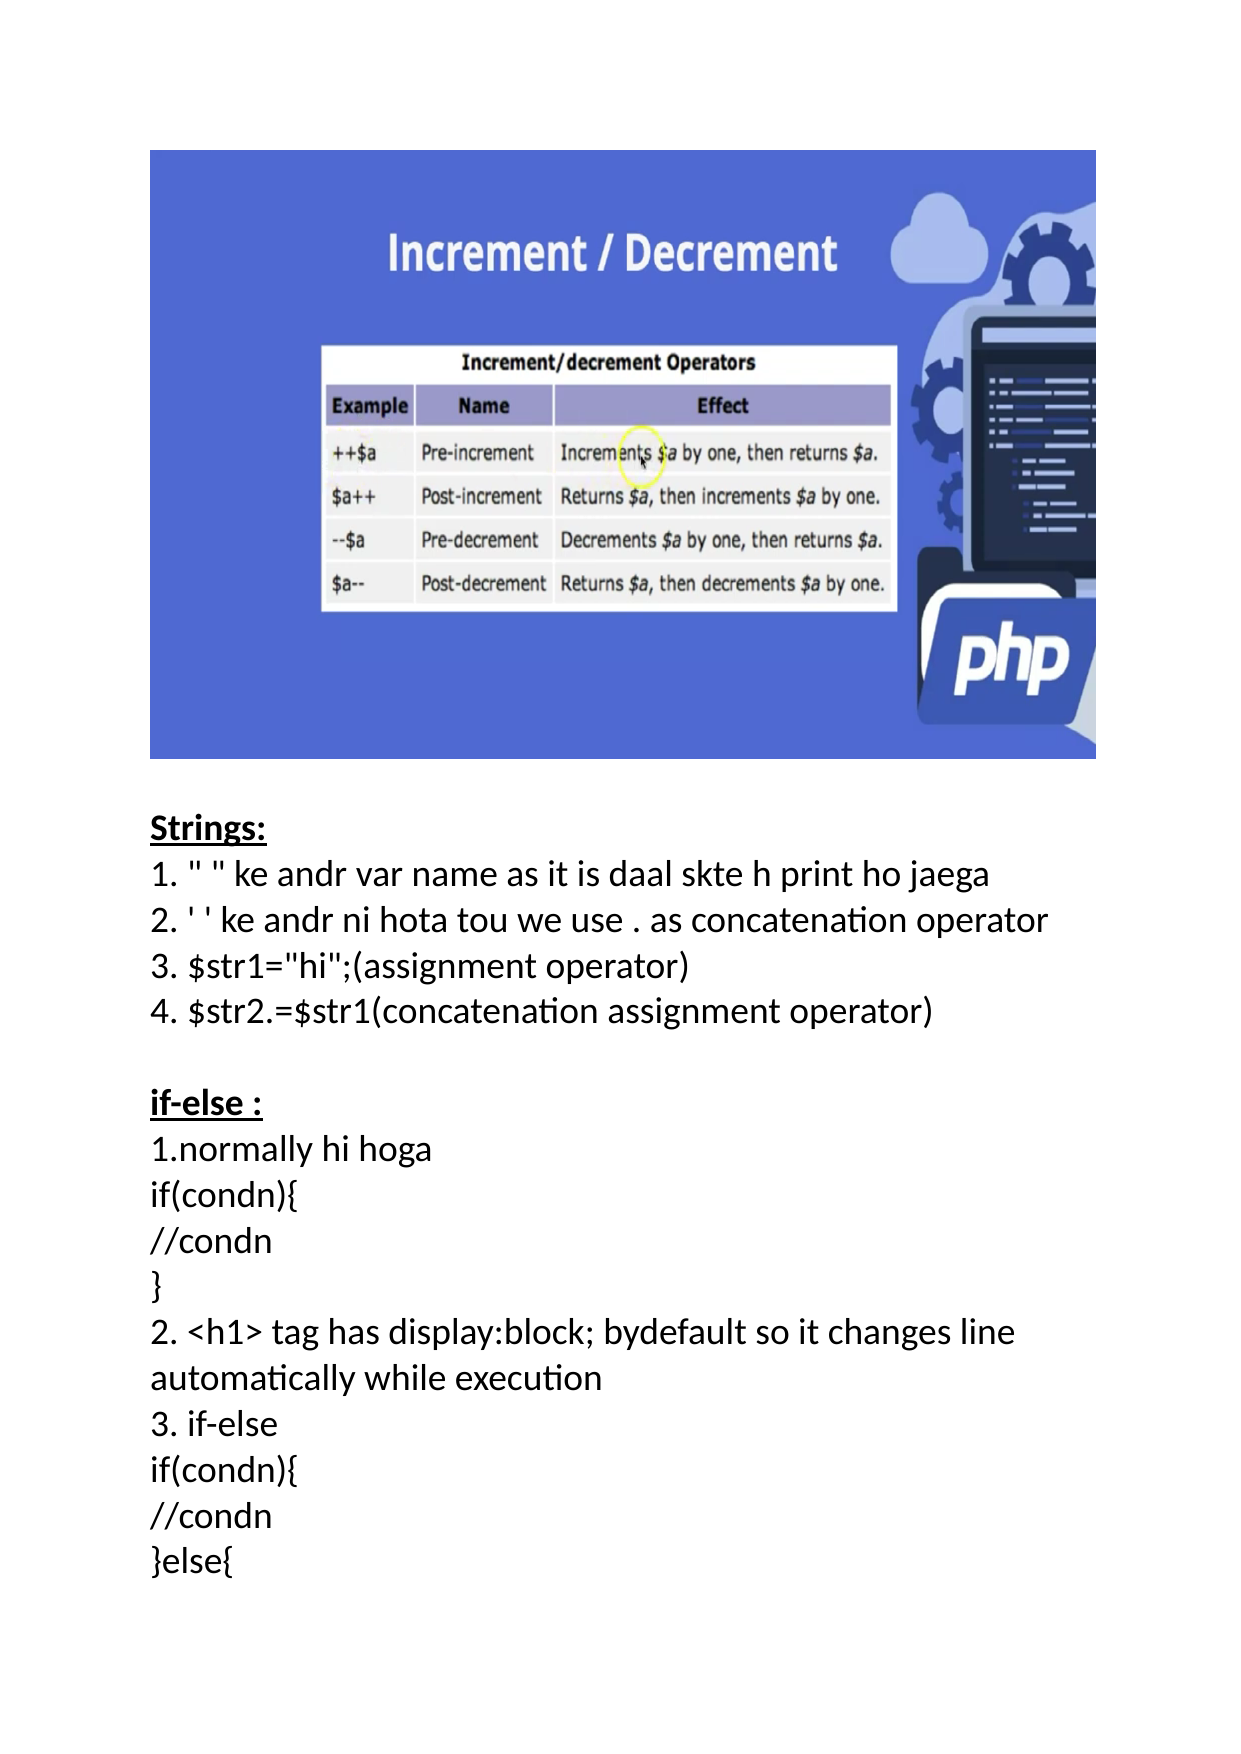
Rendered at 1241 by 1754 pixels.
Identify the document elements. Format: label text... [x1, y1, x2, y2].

text 1.normally hi hoga [150, 1125, 1090, 1171]
picture [150, 150, 1096, 759]
text }else{ [150, 1537, 1090, 1583]
text 3. $str1="hi";(assignment operator) [150, 942, 1090, 987]
text } [150, 1262, 1090, 1308]
text if(condn){ [150, 1446, 1090, 1492]
text if(condn){ [150, 1171, 1090, 1217]
text 1. " " ke andr var name as it is daal skte h print ho jaega [150, 850, 1090, 896]
text //condn [150, 1217, 1090, 1262]
text 2. <h1> tag has display:block; bydefault so it changes line automatically while execution [150, 1308, 1090, 1400]
text 3. if-else [150, 1400, 1090, 1446]
text //condn [150, 1492, 1090, 1537]
text 4. $str2.=$str1(concatenation assignment operator) [150, 987, 1090, 1033]
text 2. ' ' ke andr ni hota tou we use . as concatenation operator [150, 896, 1090, 942]
text if-else : [150, 1079, 1090, 1125]
text Strings: [150, 804, 1090, 850]
